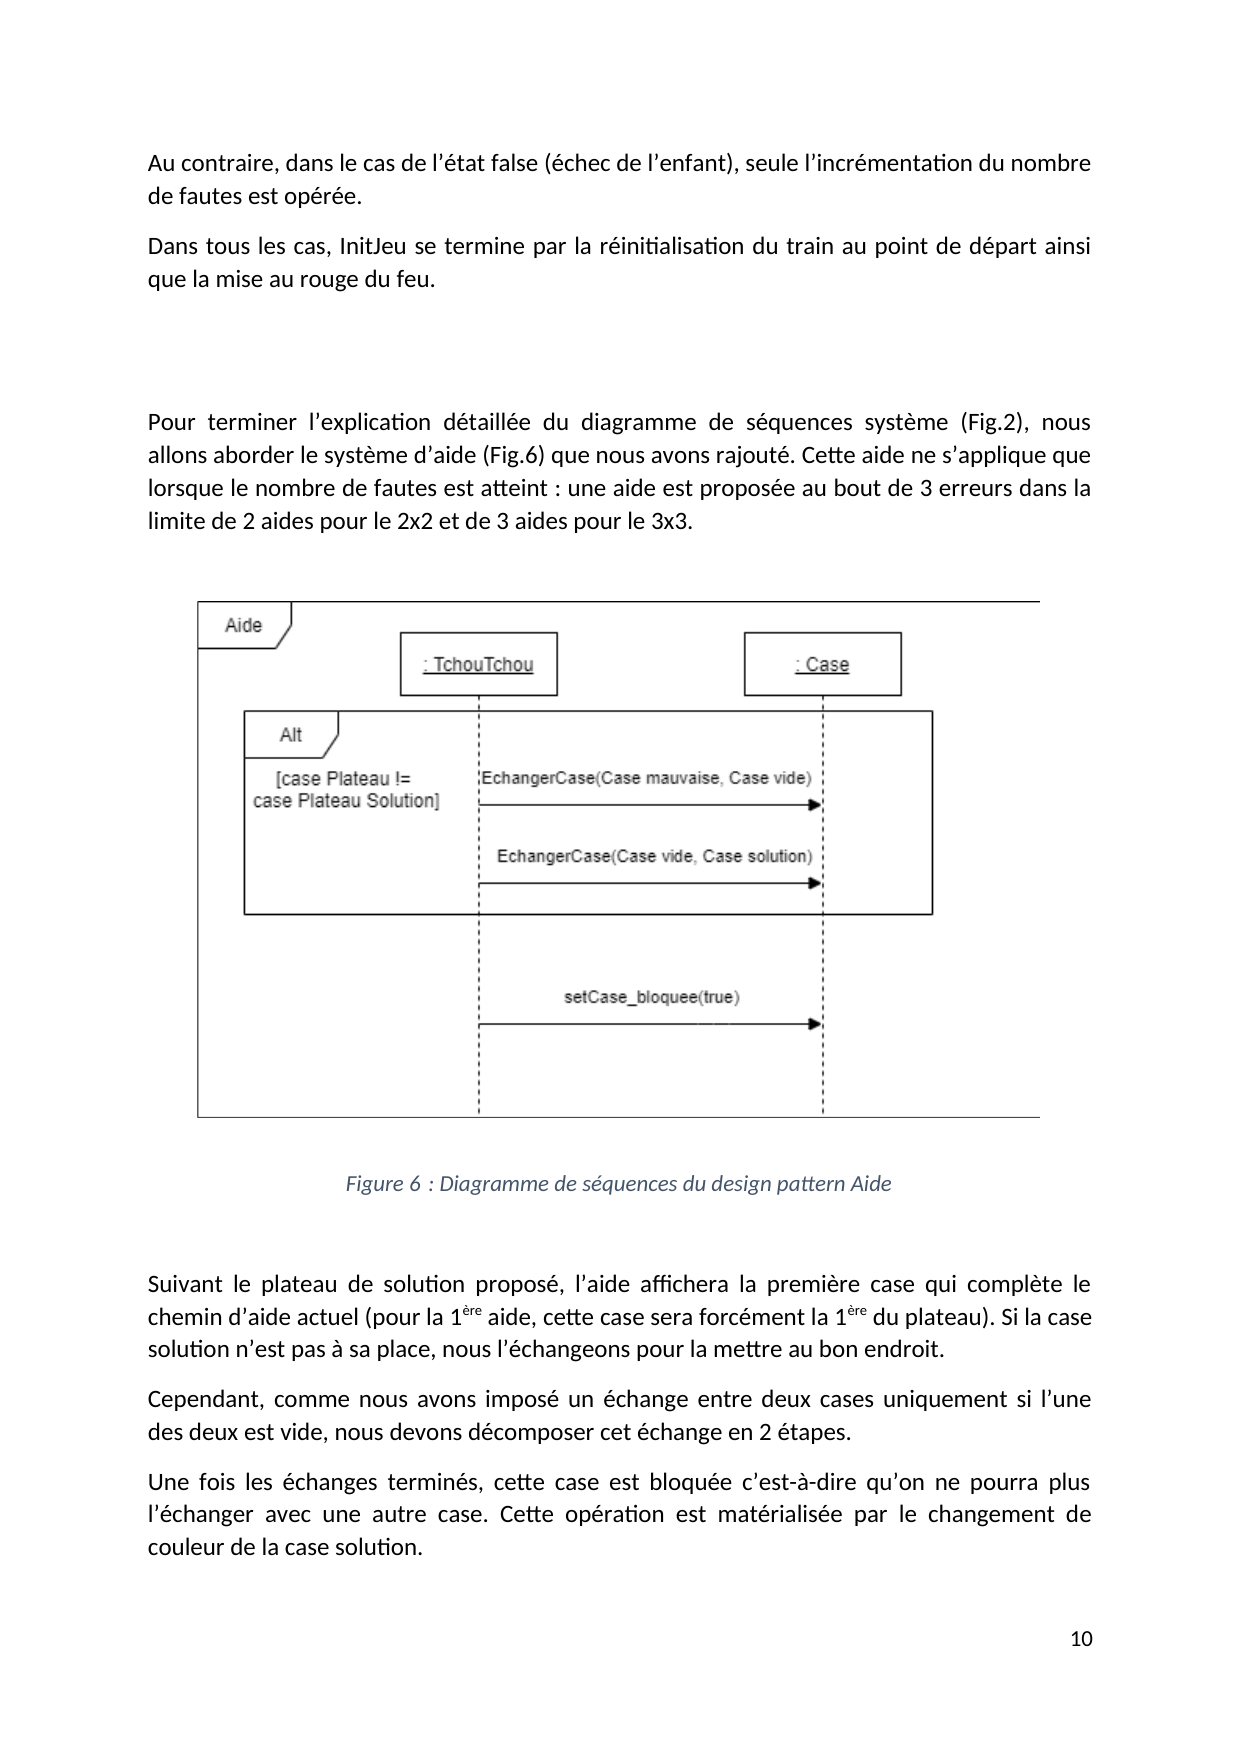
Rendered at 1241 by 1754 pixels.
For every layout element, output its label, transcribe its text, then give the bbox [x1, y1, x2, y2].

text Suivant le plateau de solution proposé, l’aide affichera la première case qui complète le chemin d’aide actuel (pour la 1ère aide, cette case sera forcément la 1ère du plateau). Si la case solution n’est pas à sa place, nous l’échangeons pour la mettre au bon endroit. [148, 1268, 1093, 1364]
picture [197, 601, 1042, 1118]
text Pour terminer l’explication détaillée du diagramme de séquences système (Fig.2), nous allons aborder le système d’aide (Fig.6) que nous avons rajouté. Cette aide ne s’applique que lorsque le nombre de fautes est atteint : une aide est proposée au bout de 3 erreurs dans la limite de 2 aides pour le 2x2 et de 3 aides pour le 3x3. [148, 406, 1093, 536]
text Une fois les échanges terminés, cette case est bloquée c’est-à-dire qu’on ne pourra plus l’échanger avec une autre case. Cette opération est matérialisée par le changement de couleur de la case solution. [148, 1466, 1093, 1562]
text Dans tous les cas, InitJeu se termine par la réinitialisation du train au point de départ ainsi que la mise au rouge du feu. [148, 230, 1093, 293]
text Au contraire, dans le cas de l’état false (échec de l’enfant), seule l’incrémentation du nombre de fautes est opérée. [148, 148, 1093, 211]
text Cependant, comme nous avons imposé un échange entre deux cases uniquement si l’une des deux est vide, nous devons décomposer cet échange en 2 étapes. [148, 1383, 1093, 1447]
